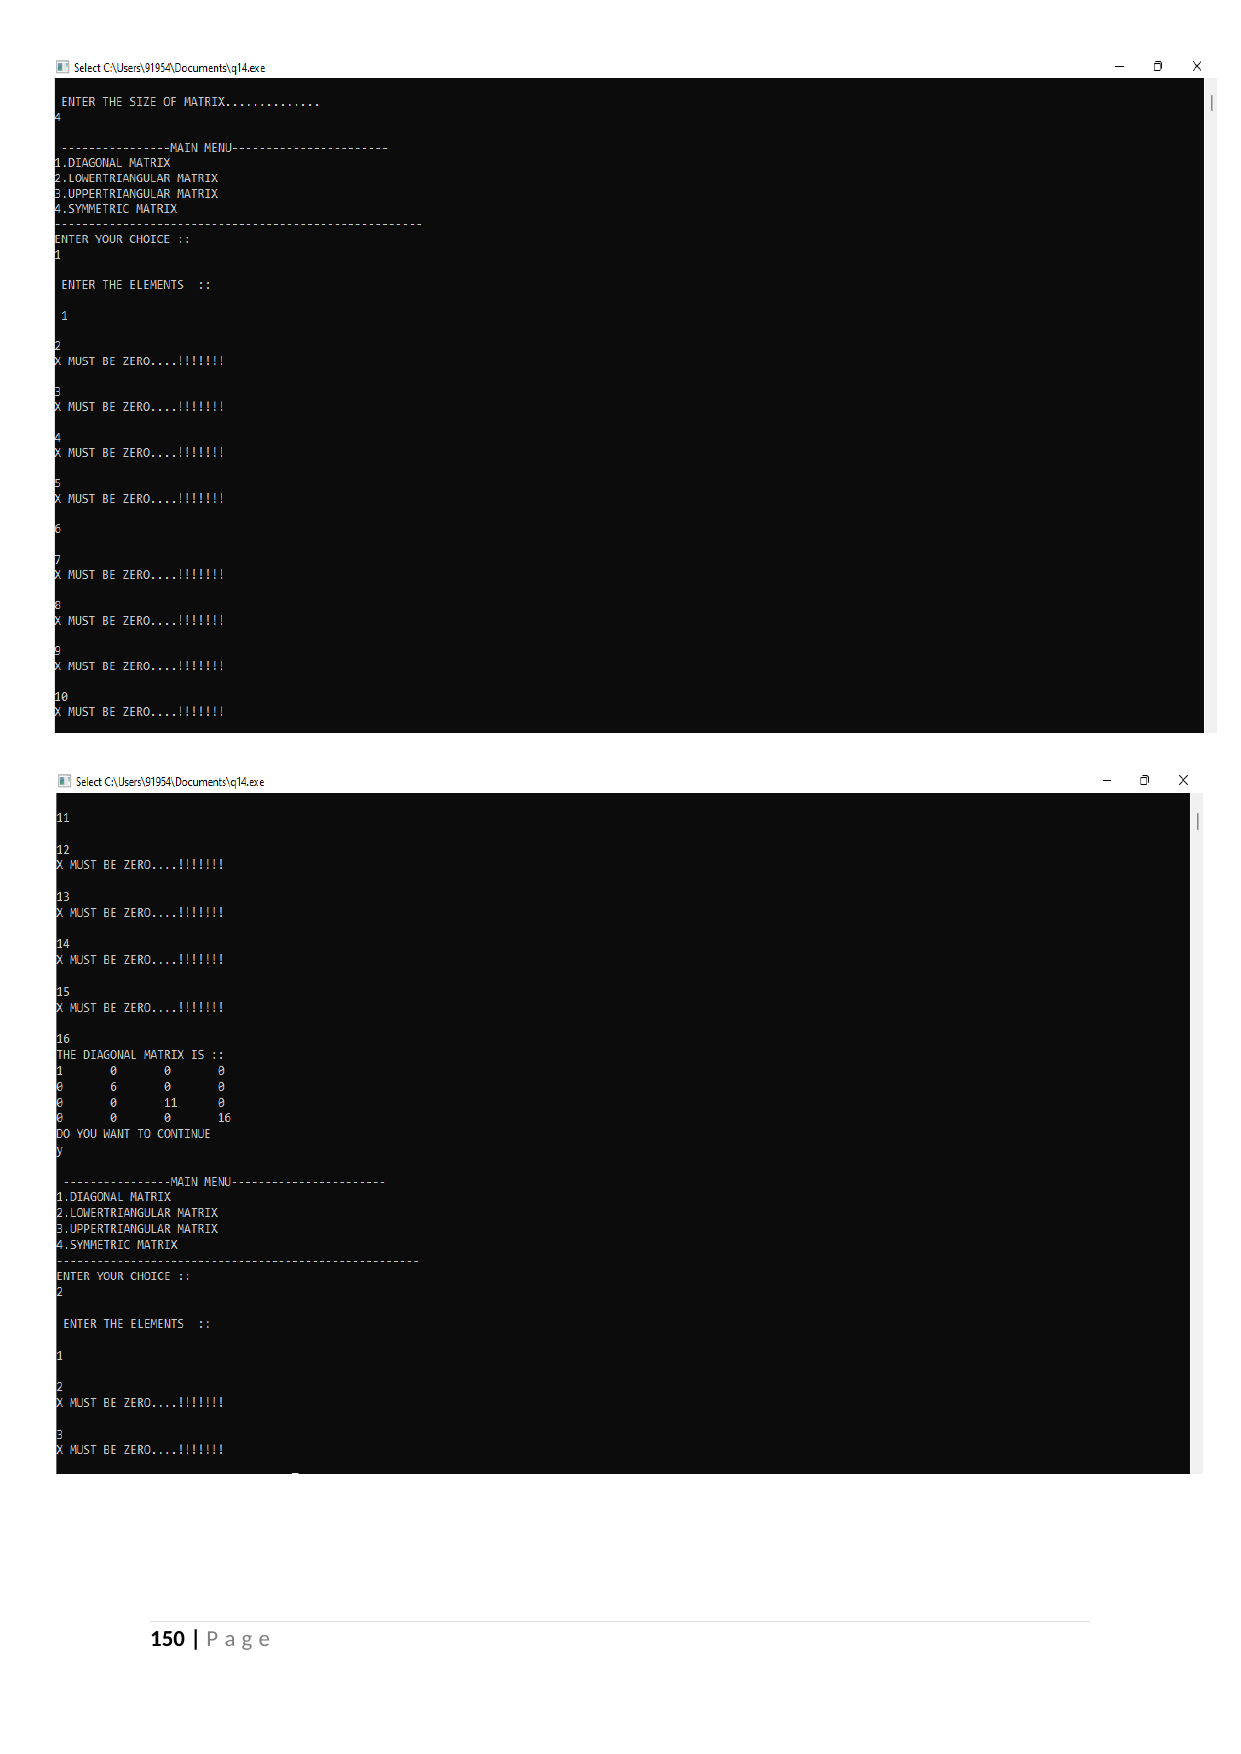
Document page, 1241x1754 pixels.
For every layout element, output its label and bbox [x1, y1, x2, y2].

picture [54, 56, 1218, 733]
picture [56, 770, 1204, 1474]
